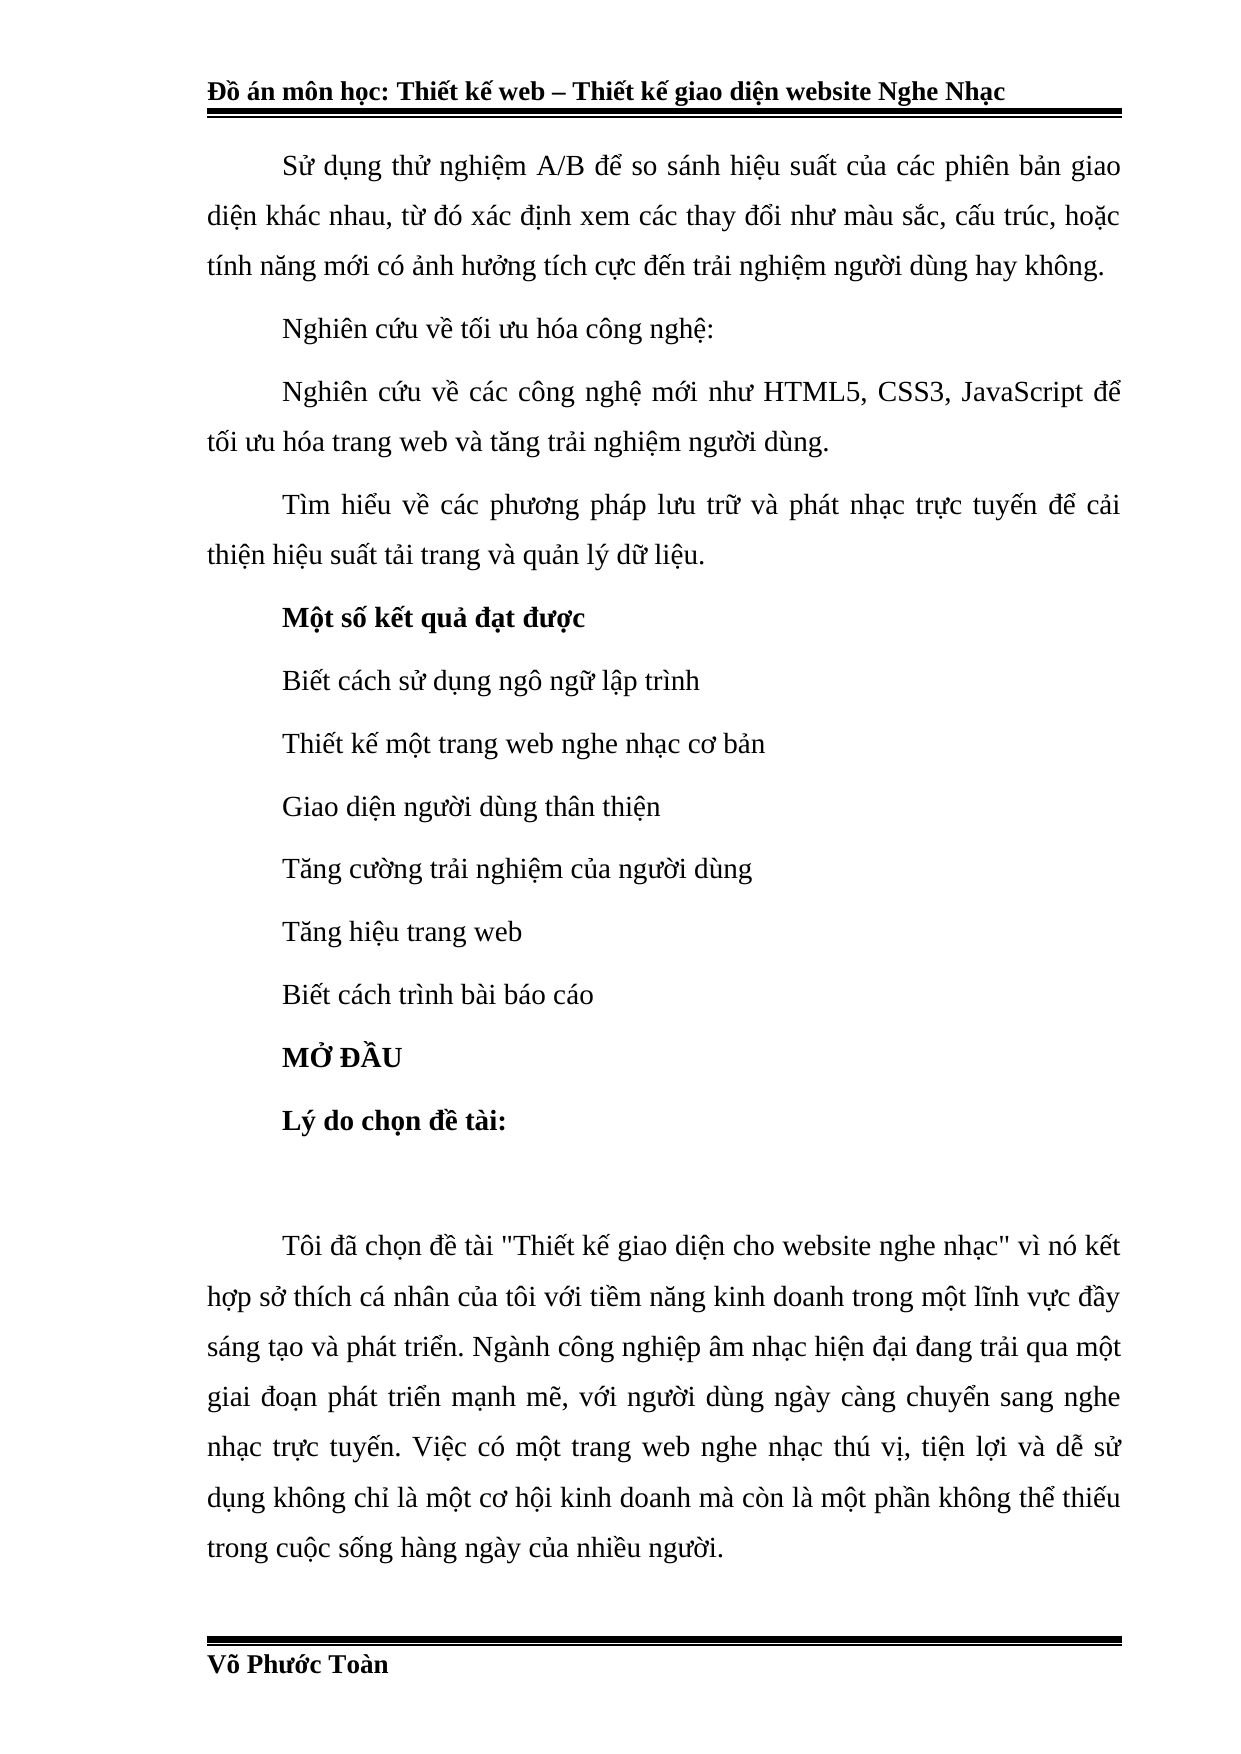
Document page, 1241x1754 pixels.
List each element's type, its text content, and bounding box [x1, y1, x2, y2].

text Biết cách trình bài báo cáo [207, 977, 1122, 1011]
text Tôi đã chọn đề tài "Thiết kế giao diện cho website nghe nhạc" vì nó kết hợp sở thích cá nhân của tôi với tiềm năng kinh doanh trong một lĩnh vực đầy sáng tạo và phát triển. Ngành công nghiệp âm nhạc hiện đại đang trải qua một giai đoạn phát triển mạnh mẽ, với người dùng ngày càng chuyển sang nghe nhạc trực tuyến. Việc có một trang web nghe nhạc thú vị, tiện lợi và dễ sử dụng không chỉ là một cơ hội kinh doanh mà còn là một phần không thể thiếu trong cuộc sống hàng ngày của nhiều người. [207, 1228, 1122, 1564]
text Tăng hiệu trang web [207, 914, 1122, 948]
text MỞ ĐẦU [207, 1040, 1122, 1073]
text Tìm hiểu về các phương pháp lưu trữ và phát nhạc trực tuyến để cải thiện hiệu suất tải trang và quản lý dữ liệu. [207, 487, 1122, 571]
text Tăng cường trải nghiệm của người dùng [207, 851, 1122, 885]
text Giao diện người dùng thân thiện [207, 789, 1122, 822]
text Thiết kế một trang web nghe nhạc cơ bản [207, 726, 1122, 759]
text Một số kết quả đạt được [207, 600, 1122, 634]
text Nghiên cứu về các công nghệ mới như HTML5, CSS3, JavaScript để tối ưu hóa trang web và tăng trải nghiệm người dùng. [207, 374, 1122, 458]
text Sử dụng thử nghiệm A/B để so sánh hiệu suất của các phiên bản giao diện khác nhau, từ đó xác định xem các thay đổi như màu sắc, cấu trúc, hoặc tính năng mới có ảnh hưởng tích cực đến trải nghiệm người dùng hay không. [207, 148, 1122, 282]
text Lý do chọn đề tài: [207, 1103, 1122, 1136]
text Nghiên cứu về tối ưu hóa công nghệ: [207, 311, 1122, 345]
text Biết cách sử dụng ngô ngữ lập trình [207, 663, 1122, 697]
